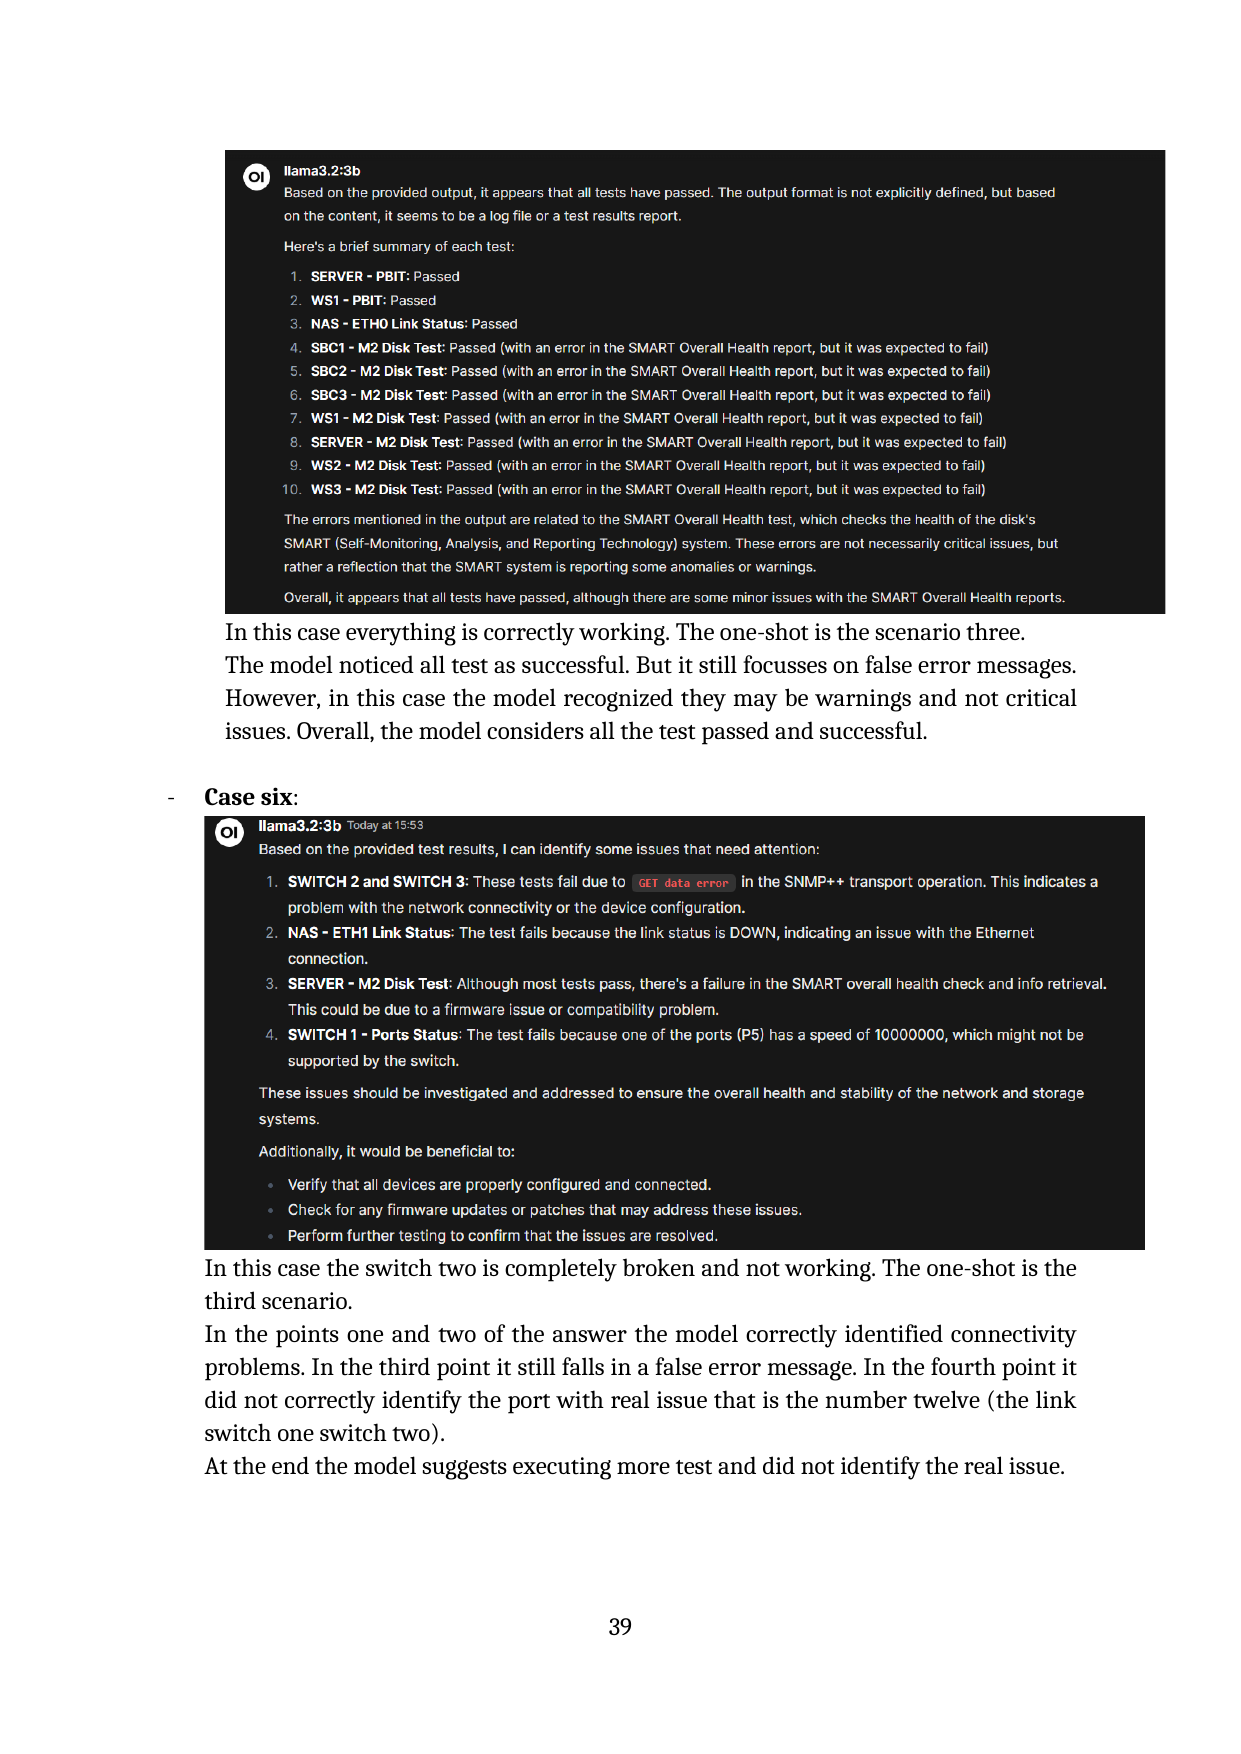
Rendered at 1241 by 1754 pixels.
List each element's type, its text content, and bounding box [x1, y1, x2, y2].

list In this case the switch two is completely broken and not working. The one-shot is the third scenario. [204, 1254, 1078, 1316]
picture [225, 150, 1166, 614]
list At the end the model suggests executing more test and did not identify the real issue. [204, 1452, 1078, 1481]
list Case six: [167, 783, 1078, 812]
list The model noticed all test as successful. But it still focusses on false error messages. However, in this case the model recognized they may be warnings and not critical issues. Overall, the model considers all the test passed and successful. [225, 651, 1078, 746]
picture [204, 816, 1145, 1250]
list In the points one and two of the answer the model correctly identified connectivity problems. In the third point it still falls in a false error message. In the fourth point it did not correctly identify the port with real issue that is the number twelve (the link switch one switch two). [204, 1320, 1078, 1448]
list In this case everything is correctly working. The one-shot is the scenario three. [225, 618, 1078, 647]
